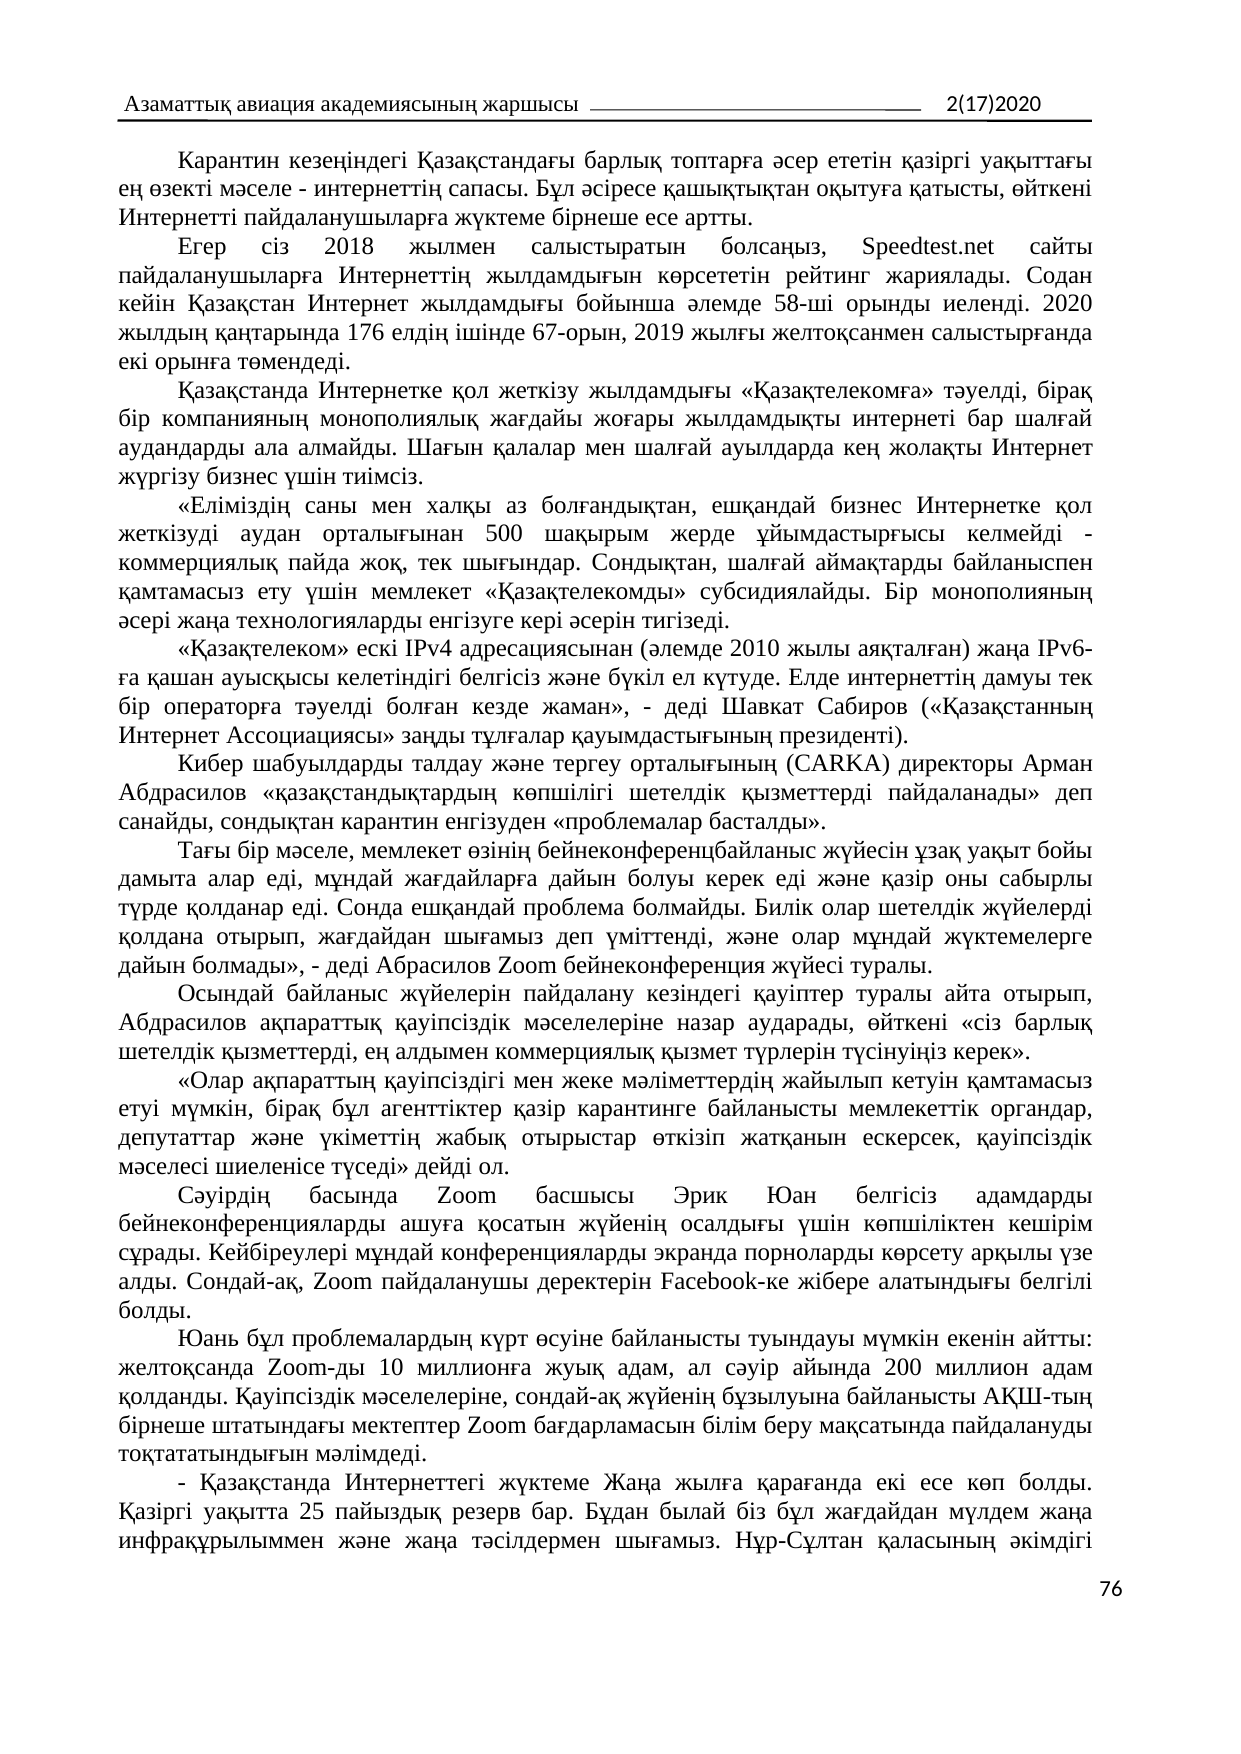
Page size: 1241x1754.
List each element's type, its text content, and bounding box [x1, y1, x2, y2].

text Кибер шабуылдарды талдау және тергеу орталығының (CARKA) директоры Арман Абдрасилов «қазақстандықтардың көпшілігі шетелдік қызметтерді пайдаланады» деп санайды, сондықтан карантин енгізуден «проблемалар басталды». [118, 748, 1093, 835]
text Осындай байланыс жүйелерін пайдалану кезіндегі қауіптер туралы айта отырып, Абдрасилов ақпараттық қауіпсіздік мәселелеріне назар аударады, өйткені «сіз барлық шетелдік қызметтерді, ең алдымен коммерциялық қызмет түрлерін түсінуіңіз керек». [118, 978, 1093, 1065]
text Сәуірдің басында Zoom басшысы Эрик Юан белгісіз адамдарды бейнеконференцияларды ашуға қосатын жүйенің осалдығы үшін көпшіліктен кешірім сұрады. Кейбіреулері мұндай конференцияларды экранда порноларды көрсету арқылы үзе алды. Сондай-ақ, Zoom пайдаланушы деректерін Facebook-ке жібере алатындығы белгілі болды. [118, 1180, 1093, 1323]
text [118, 1467, 1093, 1553]
text «Олар ақпараттың қауіпсіздігі мен жеке мәліметтердің жайылып кетуін қамтамасыз етуі мүмкін, бірақ бұл агенттіктер қазір карантинге байланысты мемлекеттік органдар, депутаттар және үкіметтің жабық отырыстар өткізіп жатқанын ескерсек, қауіпсіздік мәселесі шиеленісе түседі» дейді ол. [118, 1065, 1093, 1180]
text Карантин кезеңіндегі Қазақстандағы барлық топтарға әсер ететін қазіргі уақыттағы ең өзекті мәселе - интернеттің сапасы. Бұл әсіресе қашықтықтан оқытуға қатысты, өйткені Интернетті пайдаланушыларға жүктеме бірнеше есе артты. [118, 145, 1093, 231]
text Тағы бір мәселе, мемлекет өзінің бейнеконференцбайланыс жүйесін ұзақ уақыт бойы дамыта алар еді, мұндай жағдайларға дайын болуы керек еді және қазір оны сабырлы түрде қолданар еді. Сонда ешқандай проблема болмайды. Билік олар шетелдік жүйелерді қолдана отырып, жағдайдан шығамыз деп үміттенді, және олар мұндай жүктемелерге дайын болмады», - деді Абрасилов Zoom бейнеконференция жүйесі туралы. [118, 835, 1093, 978]
text «Еліміздің саны мен халқы аз болғандықтан, ешқандай бизнес Интернетке қол жеткізуді аудан орталығынан 500 шақырым жерде ұйымдастырғысы келмейді - коммерциялық пайда жоқ, тек шығындар. Сондықтан, шалғай аймақтарды байланыспен қамтамасыз ету үшін мемлекет «Қазақтелекомды» субсидиялайды. Бір монополияның әсері жаңа технологияларды енгізуге кері әсерін тигізеді. [118, 490, 1093, 633]
text «Қазақтелеком» ескі IPv4 адресациясынан (әлемде 2010 жылы аяқталған) жаңа IPv6-ға қашан ауысқысы келетіндігі белгісіз және бүкіл ел күтуде. Елде интернеттің дамуы тек бір операторға тәуелді болған кезде жаман», - деді Шавкат Сабиров («Қазақстанның Интернет Ассоциациясы» заңды тұлғалар қауымдастығының президенті). [118, 633, 1093, 748]
text Егер сіз 2018 жылмен салыстыратын болсаңыз, Speedtest.net сайты пайдаланушыларға Интернеттің жылдамдығын көрсететін рейтинг жариялады. Содан кейін Қазақстан Интернет жылдамдығы бойынша әлемде 58-ші орынды иеленді. 2020 жылдың қаңтарында 176 елдің ішінде 67-орын, 2019 жылғы желтоқсанмен салыстырғанда екі орынға төмендеді. [118, 231, 1093, 375]
text Қазақстанда Интернетке қол жеткізу жылдамдығы «Қазақтелекомға» тәуелді, бірақ бір компанияның монополиялық жағдайы жоғары жылдамдықты интернеті бар шалғай аудандарды ала алмайды. Шағын қалалар мен шалғай ауылдарда кең жолақты Интернет жүргізу бизнес үшін тиімсіз. [118, 375, 1093, 490]
text Юань бұл проблемалардың күрт өсуіне байланысты туындауы мүмкін екенін айтты: желтоқсанда Zoom-ды 10 миллионға жуық адам, ал сәуір айында 200 миллион адам қолданды. Қауіпсіздік мәселелеріне, сондай-ақ жүйенің бұзылуына байланысты АҚШ-тың бірнеше штатындағы мектептер Zoom бағдарламасын білім беру мақсатында пайдалануды тоқтататындығын мәлімдеді. [118, 1323, 1093, 1467]
